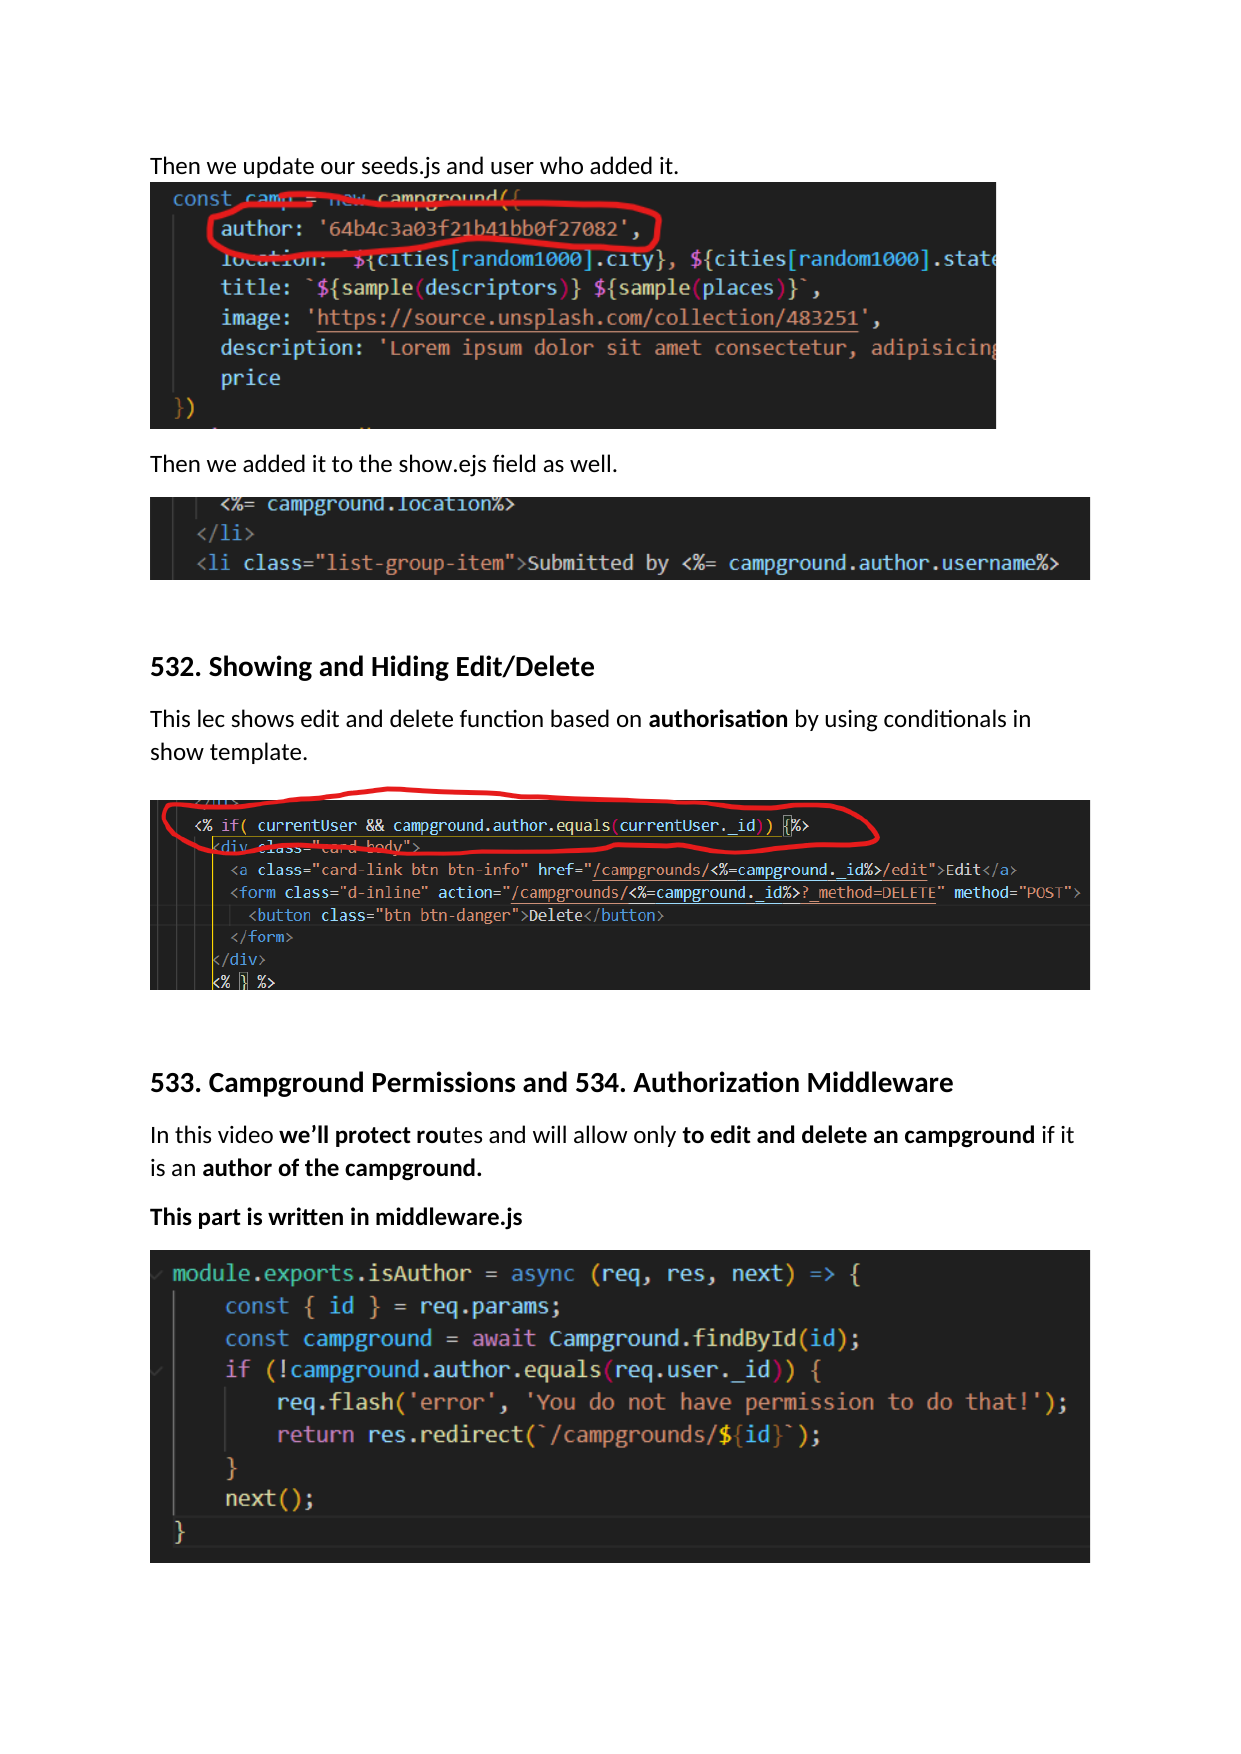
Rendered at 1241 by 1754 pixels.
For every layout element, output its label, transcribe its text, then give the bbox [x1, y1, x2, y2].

text This part is written in middleware.js [150, 1201, 1090, 1232]
text This lec shows edit and delete function based on authorisation by using conditionals in show template. [150, 703, 1090, 767]
picture [150, 785, 1091, 990]
text 533. Campground Permissions and 534. Authorization Middleware [150, 1064, 1090, 1099]
text Then we added it to the show.ejs field as well. [150, 448, 1090, 478]
picture [150, 1250, 1091, 1563]
picture [150, 182, 997, 429]
picture [150, 497, 1091, 580]
text 532. Showing and Hiding Edit/Delete [150, 648, 1090, 684]
text In this video we’ll protect routes and will allow only to edit and delete an campground if it is an author of the campground. [150, 1119, 1090, 1182]
